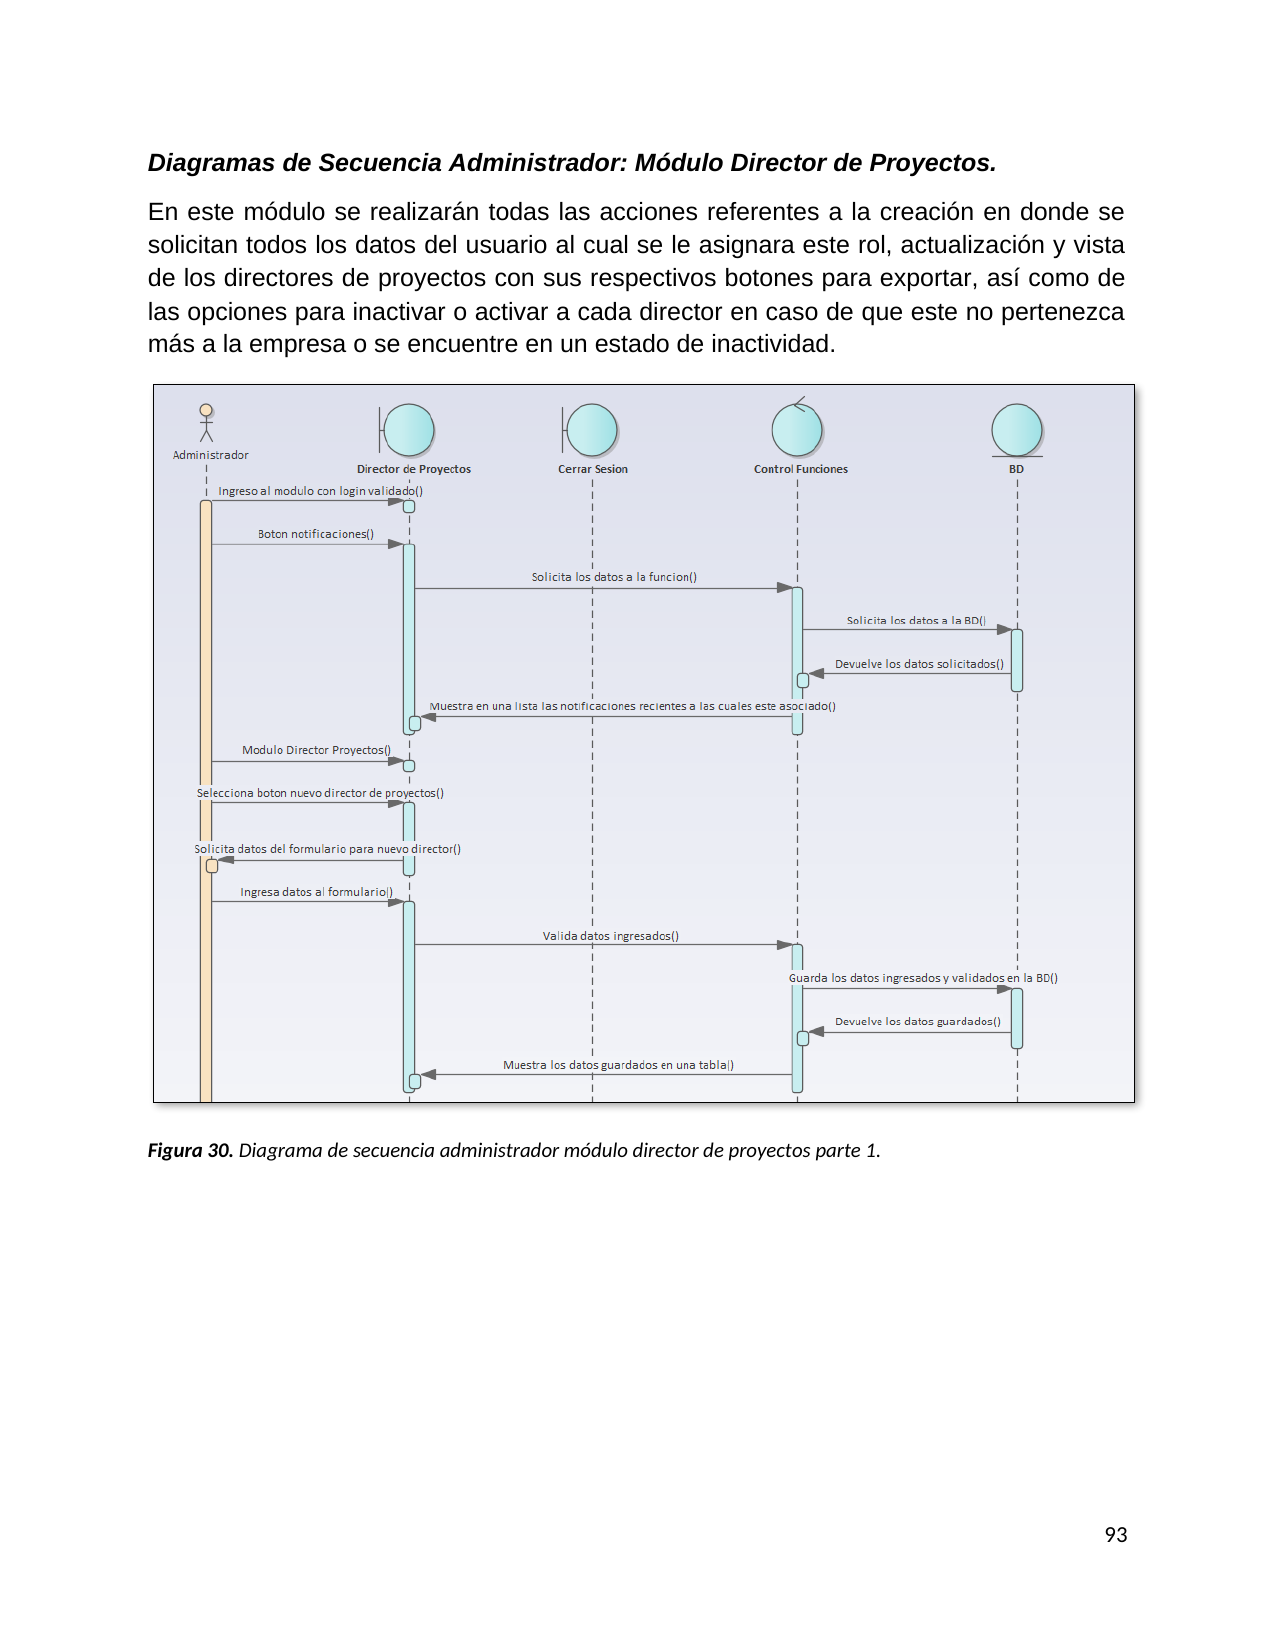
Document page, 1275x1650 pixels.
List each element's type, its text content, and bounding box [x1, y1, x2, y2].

text En este módulo se realizarán todas las acciones referentes a la creación en donde se solicitan todos los datos del usuario al cual se le asignara este rol, actualización y vista de los directores de proyectos con sus respectivos botones para exportar, así como de las opciones para inactivar o activar a cada director en caso de que este no pertenezca más a la empresa o se encuentre en un estado de inactividad. [148, 197, 1127, 358]
text Figura 30. Diagrama de secuencia administrador módulo director de proyectos parte 1. [148, 1138, 1127, 1163]
picture [154, 385, 1134, 1102]
text Diagramas de Secuencia Administrador: Módulo Director de Proyectos. [148, 148, 1127, 176]
